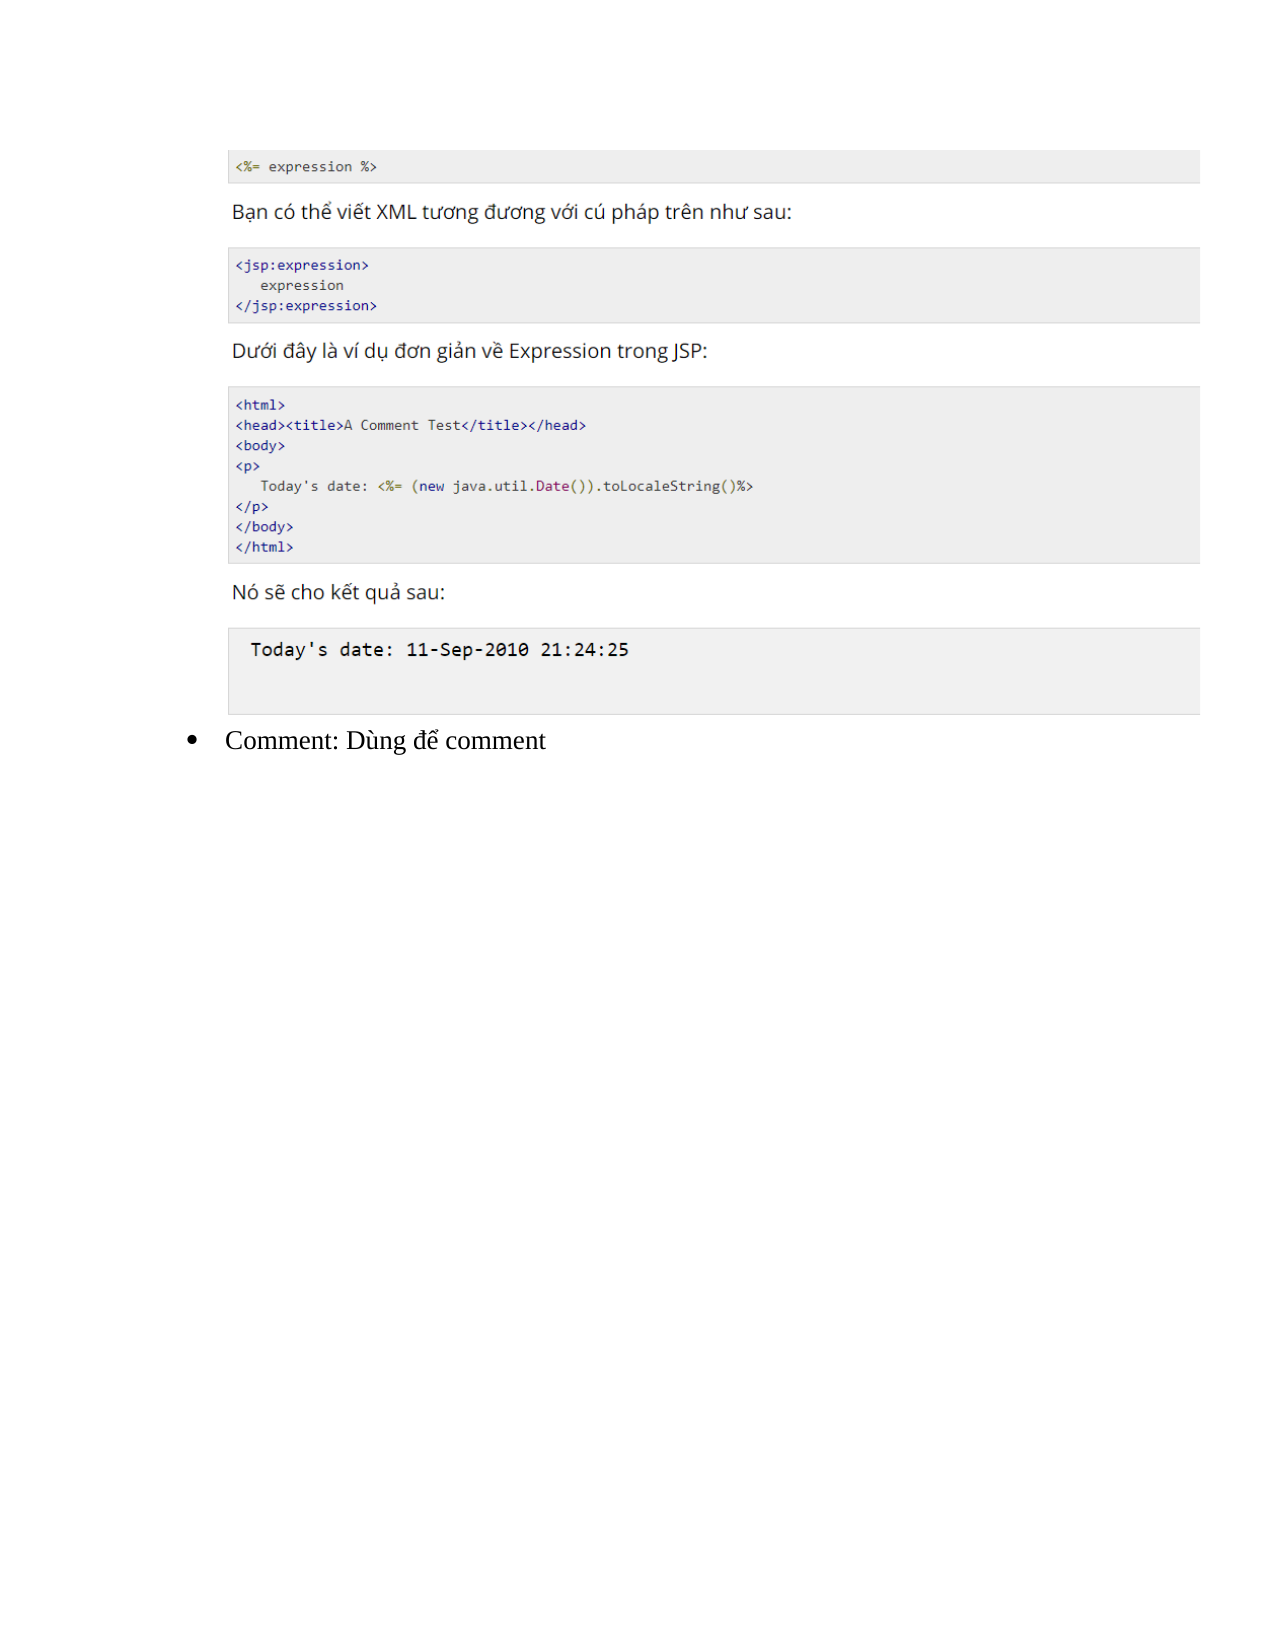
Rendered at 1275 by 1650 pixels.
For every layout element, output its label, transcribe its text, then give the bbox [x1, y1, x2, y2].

picture [225, 150, 1200, 722]
list Comment: Dùng để comment [187, 724, 1125, 755]
